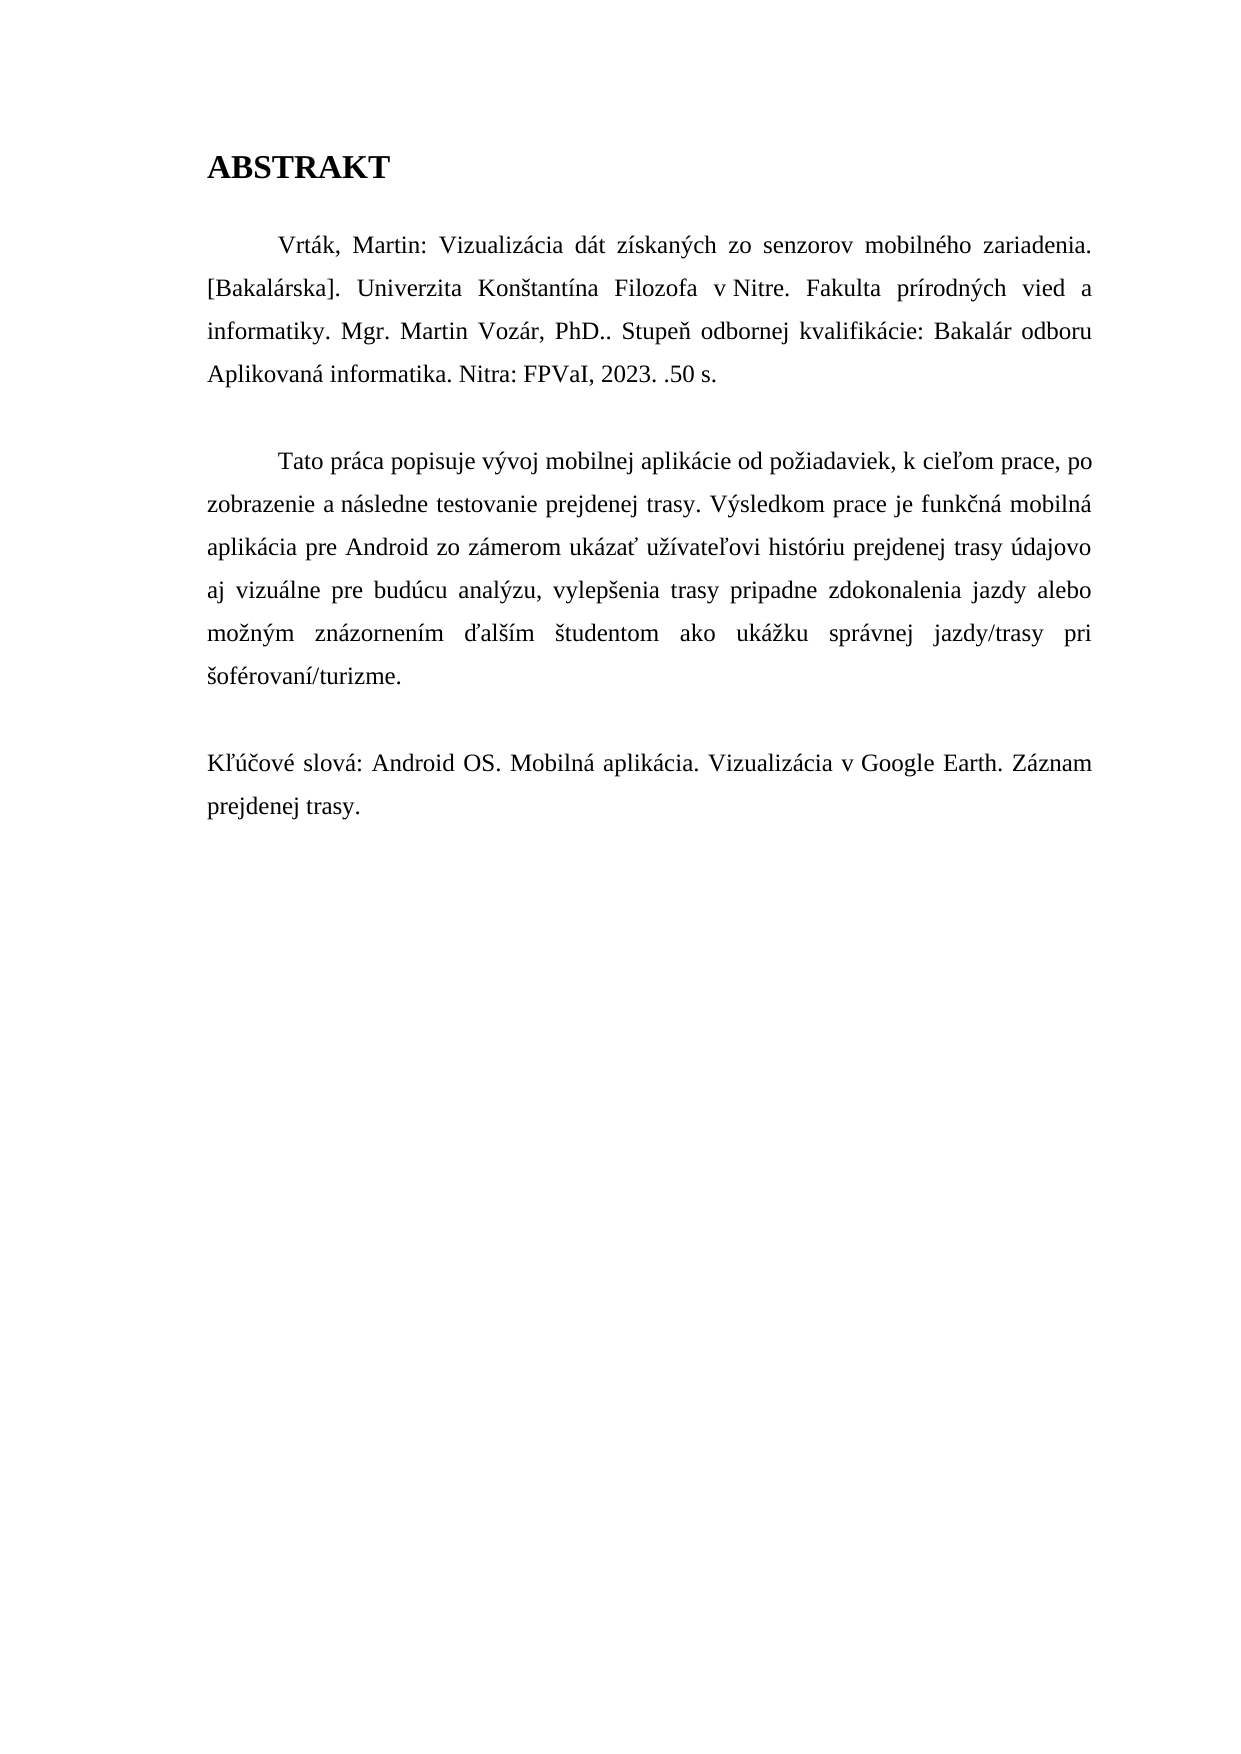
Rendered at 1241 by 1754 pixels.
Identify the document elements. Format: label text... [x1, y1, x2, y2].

text Tato práca popisuje vývoj mobilnej aplikácie od požiadaviek, k cieľom prace, po zobrazenie a následne testovanie prejdenej trasy. Výsledkom prace je funkčná mobilná aplikácia pre Android zo zámerom ukázať užívateľovi históriu prejdenej trasy údajovo aj vizuálne pre budúcu analýzu, vylepšenia trasy pripadne zdokonalenia jazdy alebo možným znázornením ďalším študentom ako ukážku správnej jazdy/trasy pri šoférovaní/turizme. [207, 446, 1092, 690]
text Kľúčové slová: Android OS. Mobilná aplikácia. Vizualizácia v Google Earth. Záznam prejdenej trasy. [207, 748, 1092, 819]
subtitle ABSTRAKT [207, 148, 1092, 186]
text Vrták, Martin: Vizualizácia dát získaných zo senzorov mobilného zariadenia. [Bakalárska]. Univerzita Konštantína Filozofa v Nitre. Fakulta prírodných vied a informatiky. Mgr. Martin Vozár, PhD.. Stupeň odbornej kvalifikácie: Bakalár odboru Aplikovaná informatika. Nitra: FPVaI, 2023. .50 s. [207, 230, 1092, 388]
